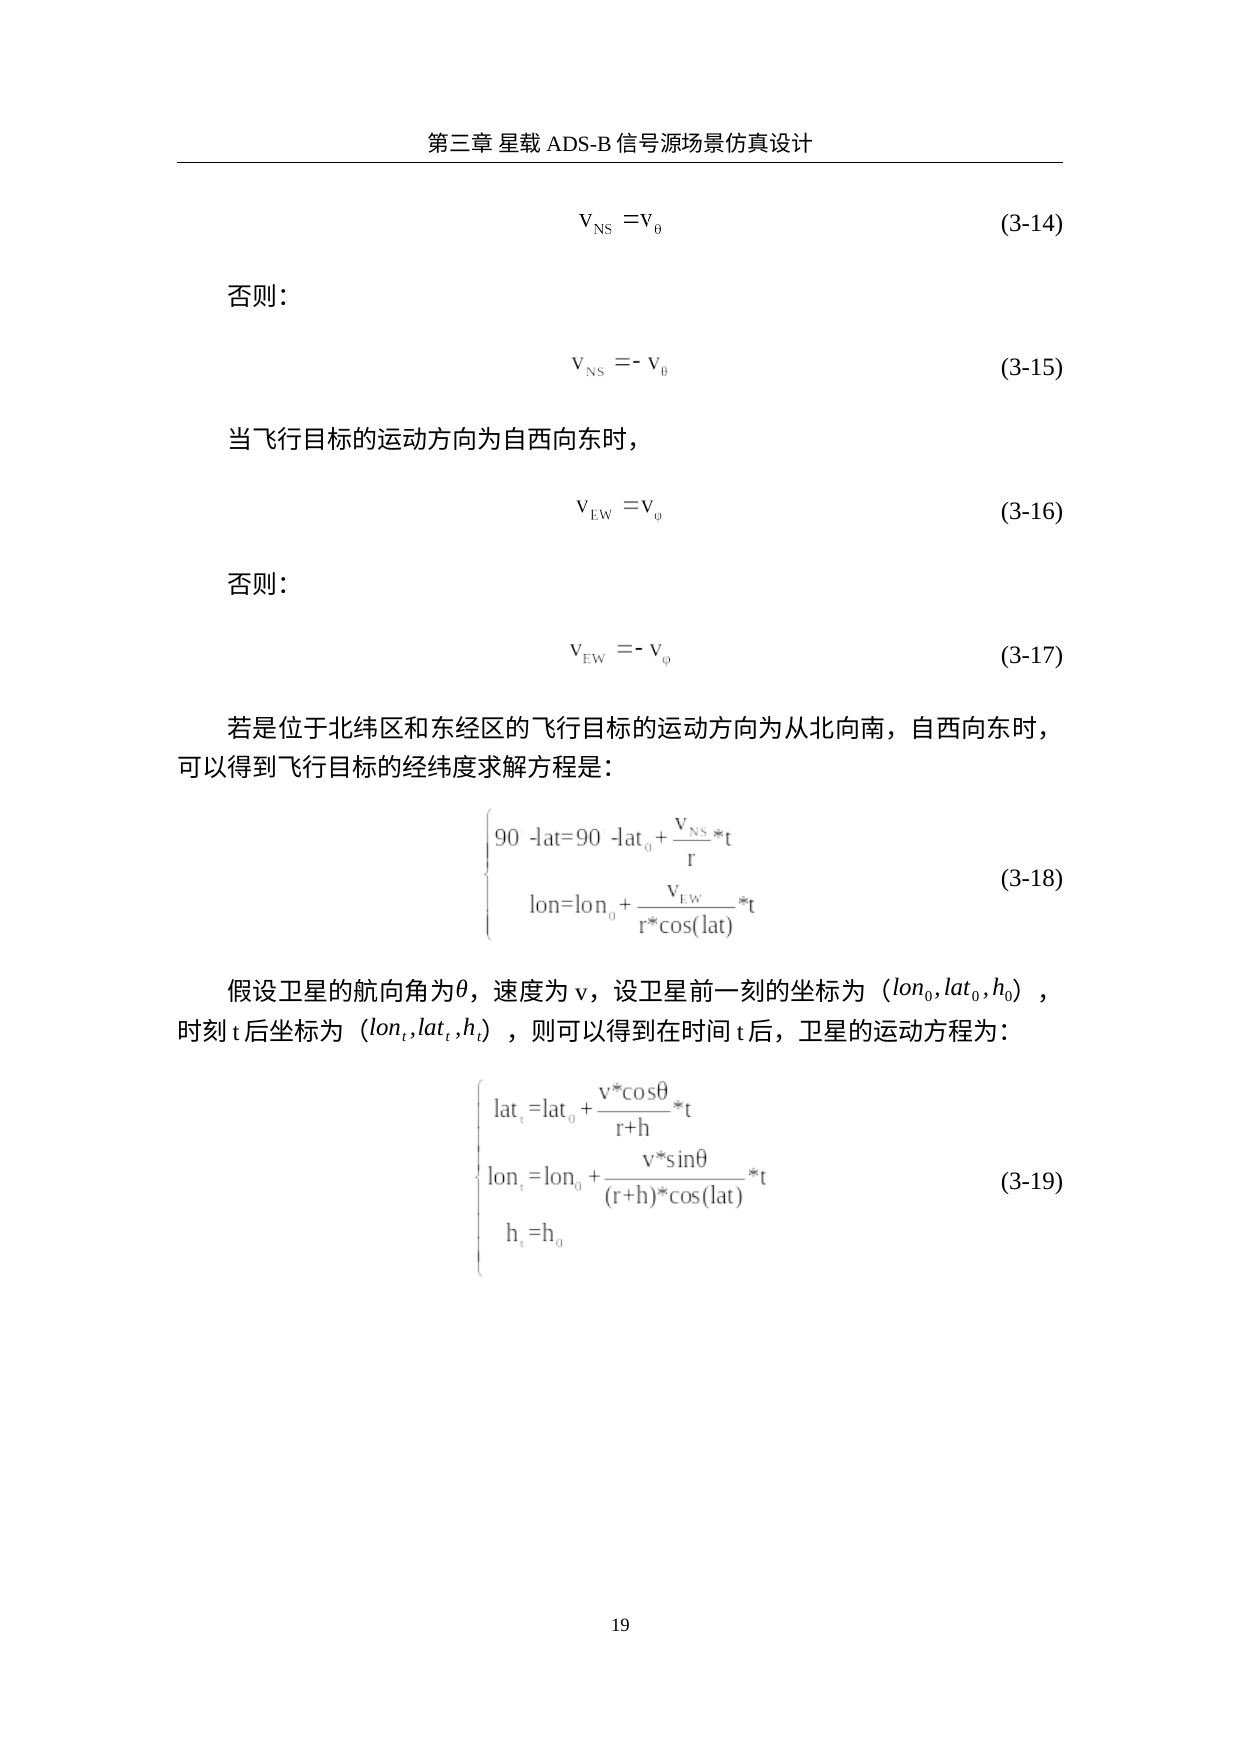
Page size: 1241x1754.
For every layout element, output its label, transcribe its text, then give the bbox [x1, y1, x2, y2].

text 否则： [177, 274, 1063, 314]
text (3-14) [177, 182, 1063, 262]
text (3-18) [177, 798, 1063, 957]
text 若是位于北纬区和东经区的飞行目标的运动方向为从北向南，自西向东时，可以得到飞行目标的经纬度求解方程是： [177, 706, 1063, 786]
text 当飞行目标的运动方向为自西向东时， [177, 418, 1063, 458]
text (3-19) [177, 1061, 1063, 1299]
text (3-16) [177, 471, 1063, 550]
text (3-17) [177, 614, 1063, 694]
text (3-15) [177, 326, 1063, 406]
list 假设卫星的航向角为，速度为v，设卫星前一刻的坐标为（），时刻t后坐标为（），则可以得到在时间t后，卫星的运动方程为： [177, 969, 1063, 1049]
text 否则： [177, 562, 1063, 602]
